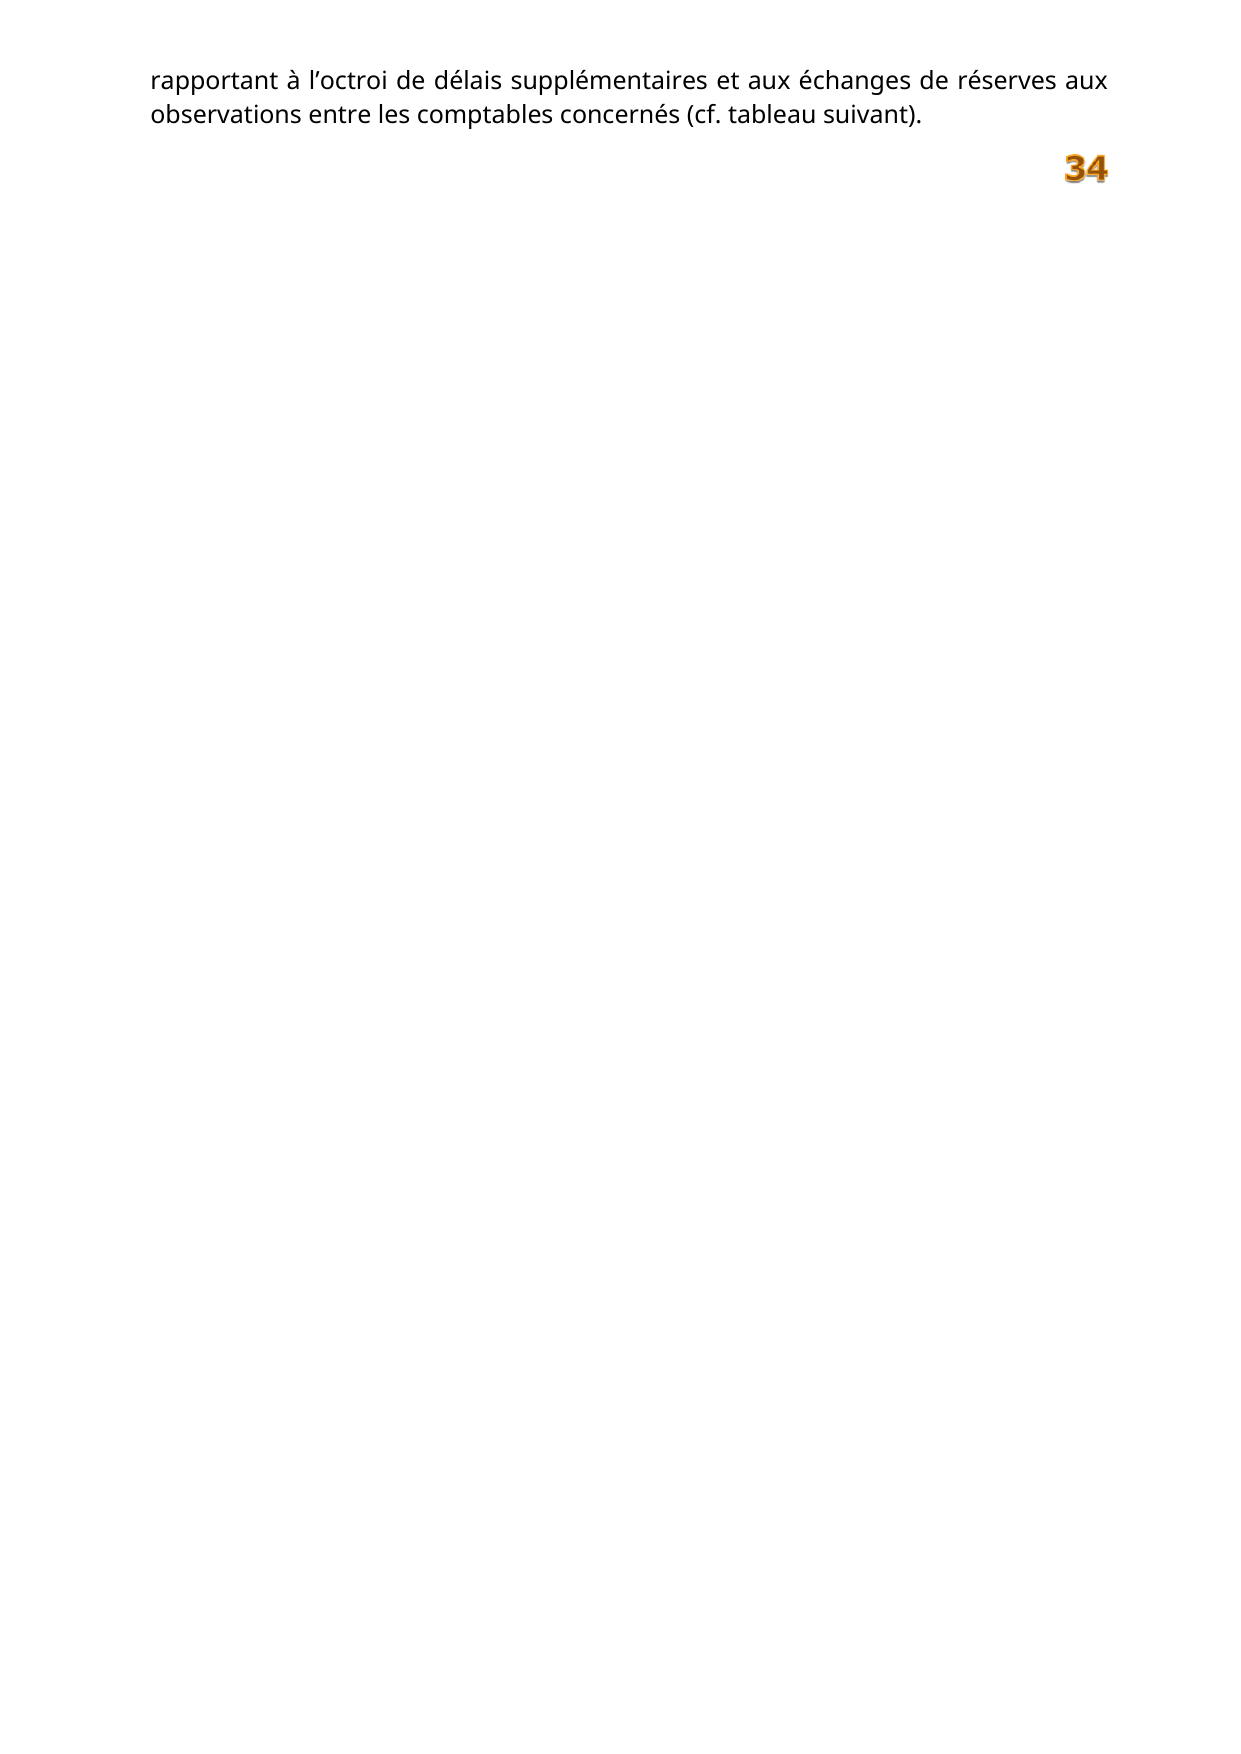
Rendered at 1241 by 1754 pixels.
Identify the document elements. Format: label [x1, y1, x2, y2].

text [150, 62, 1109, 131]
picture [1064, 154, 1109, 184]
